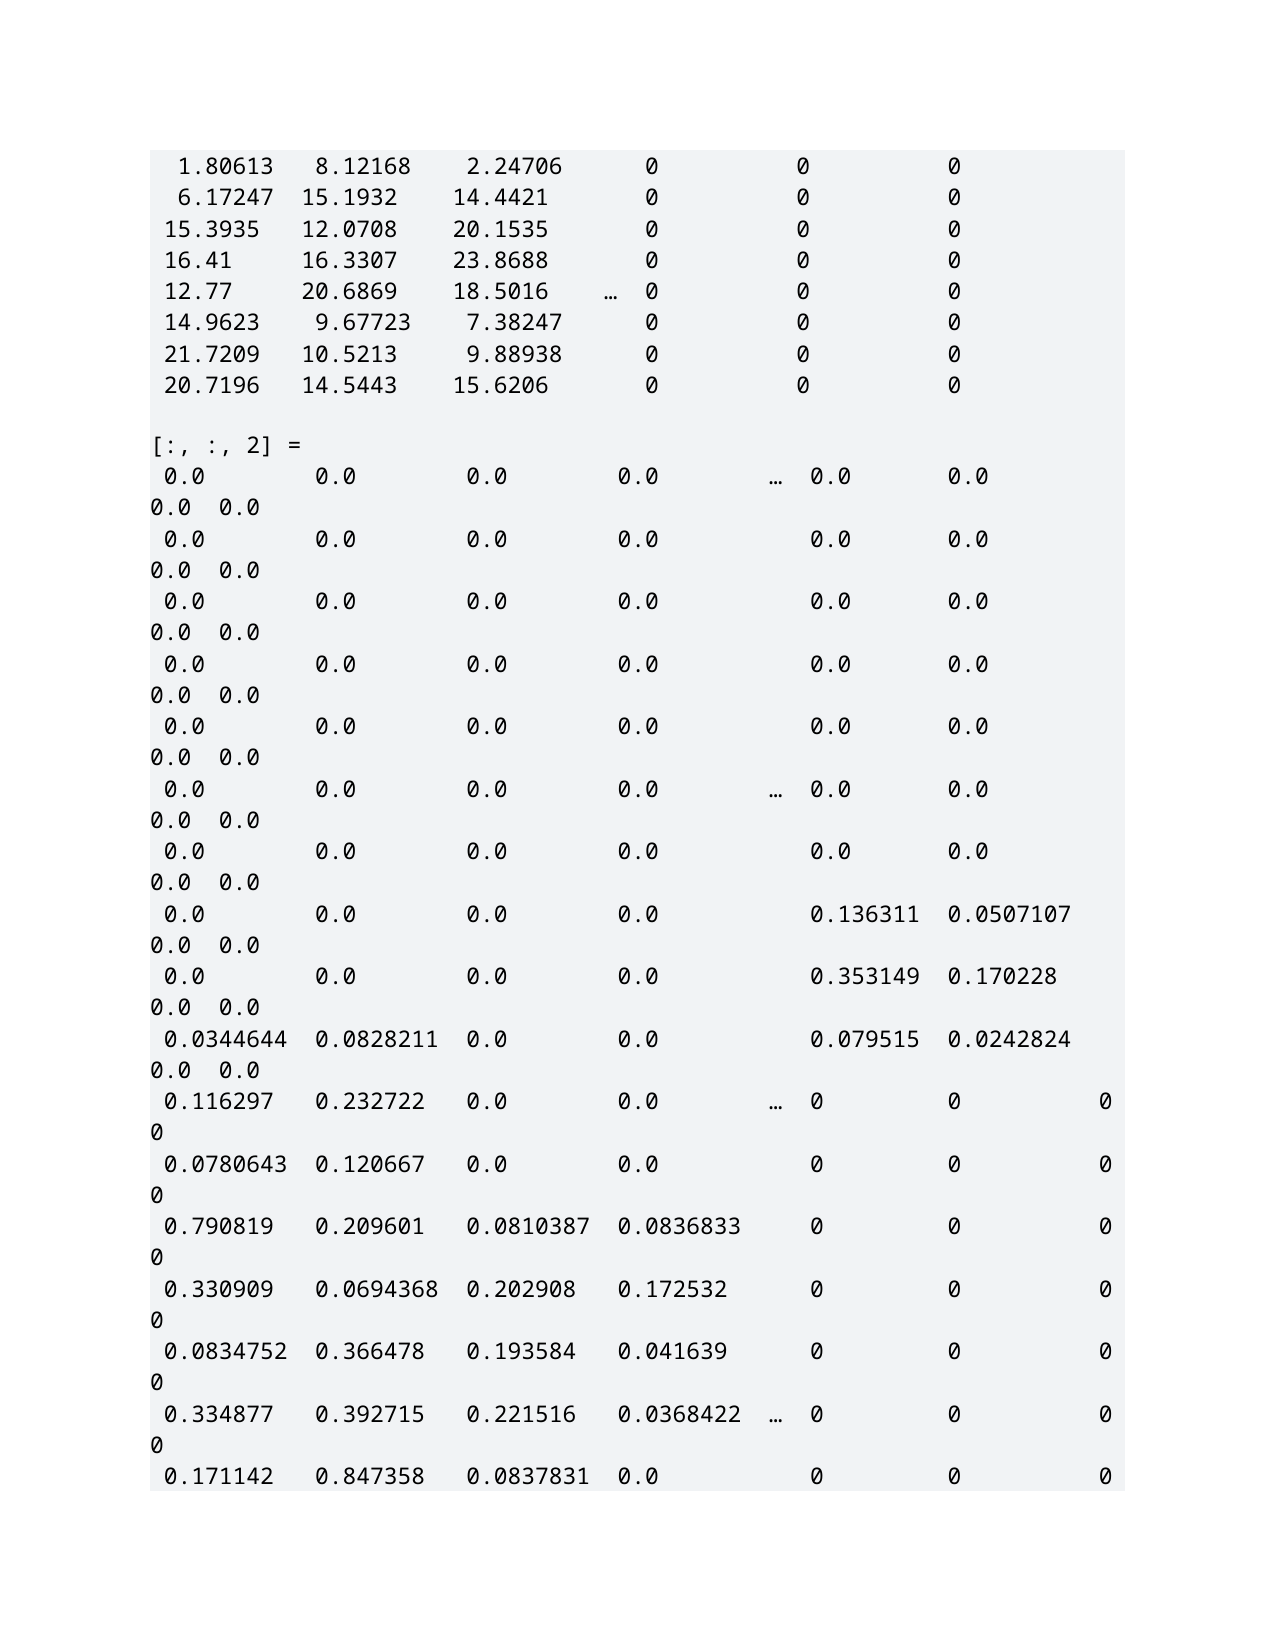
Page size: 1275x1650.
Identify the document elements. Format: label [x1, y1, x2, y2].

text [150, 150, 1125, 1491]
